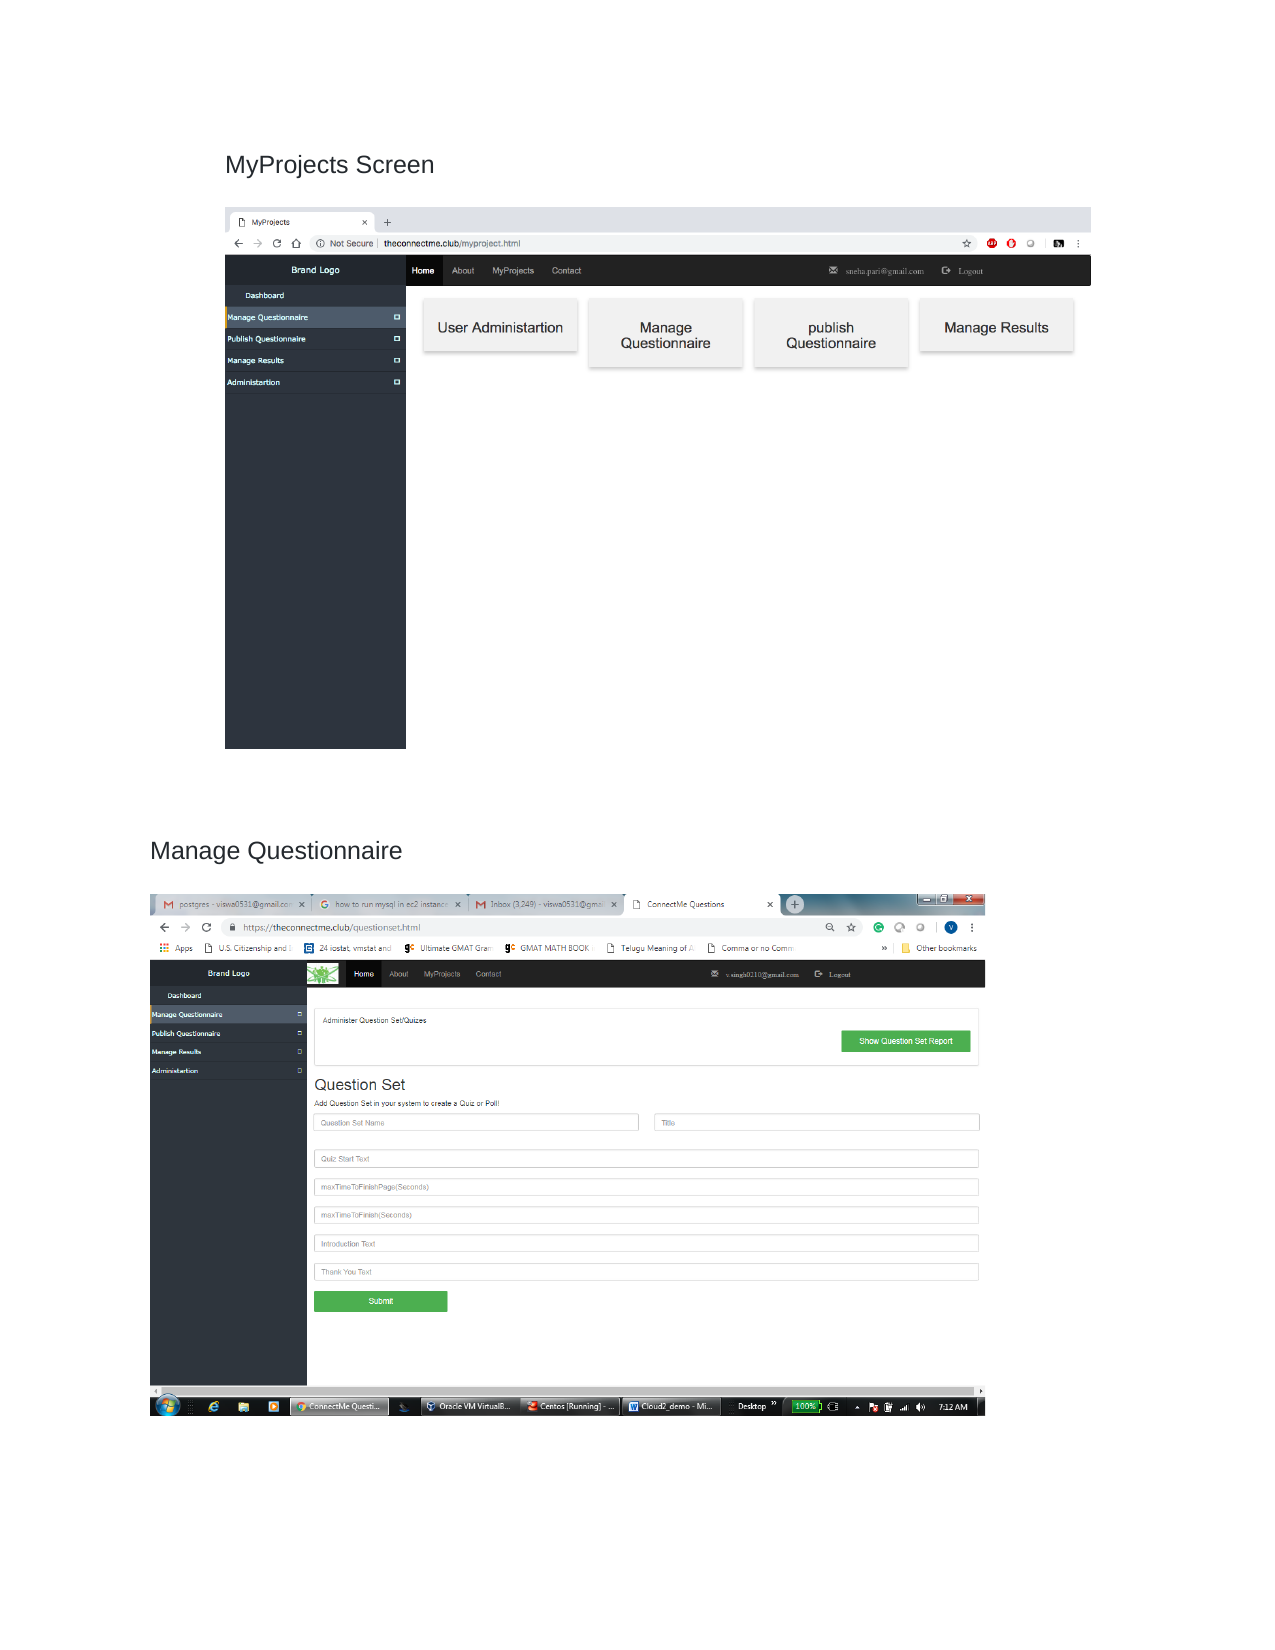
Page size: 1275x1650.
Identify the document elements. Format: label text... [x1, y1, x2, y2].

text Manage Questionnaire [150, 836, 1125, 865]
text MyProjects Screen [225, 150, 1125, 179]
picture [225, 207, 1091, 749]
picture [150, 894, 986, 1416]
